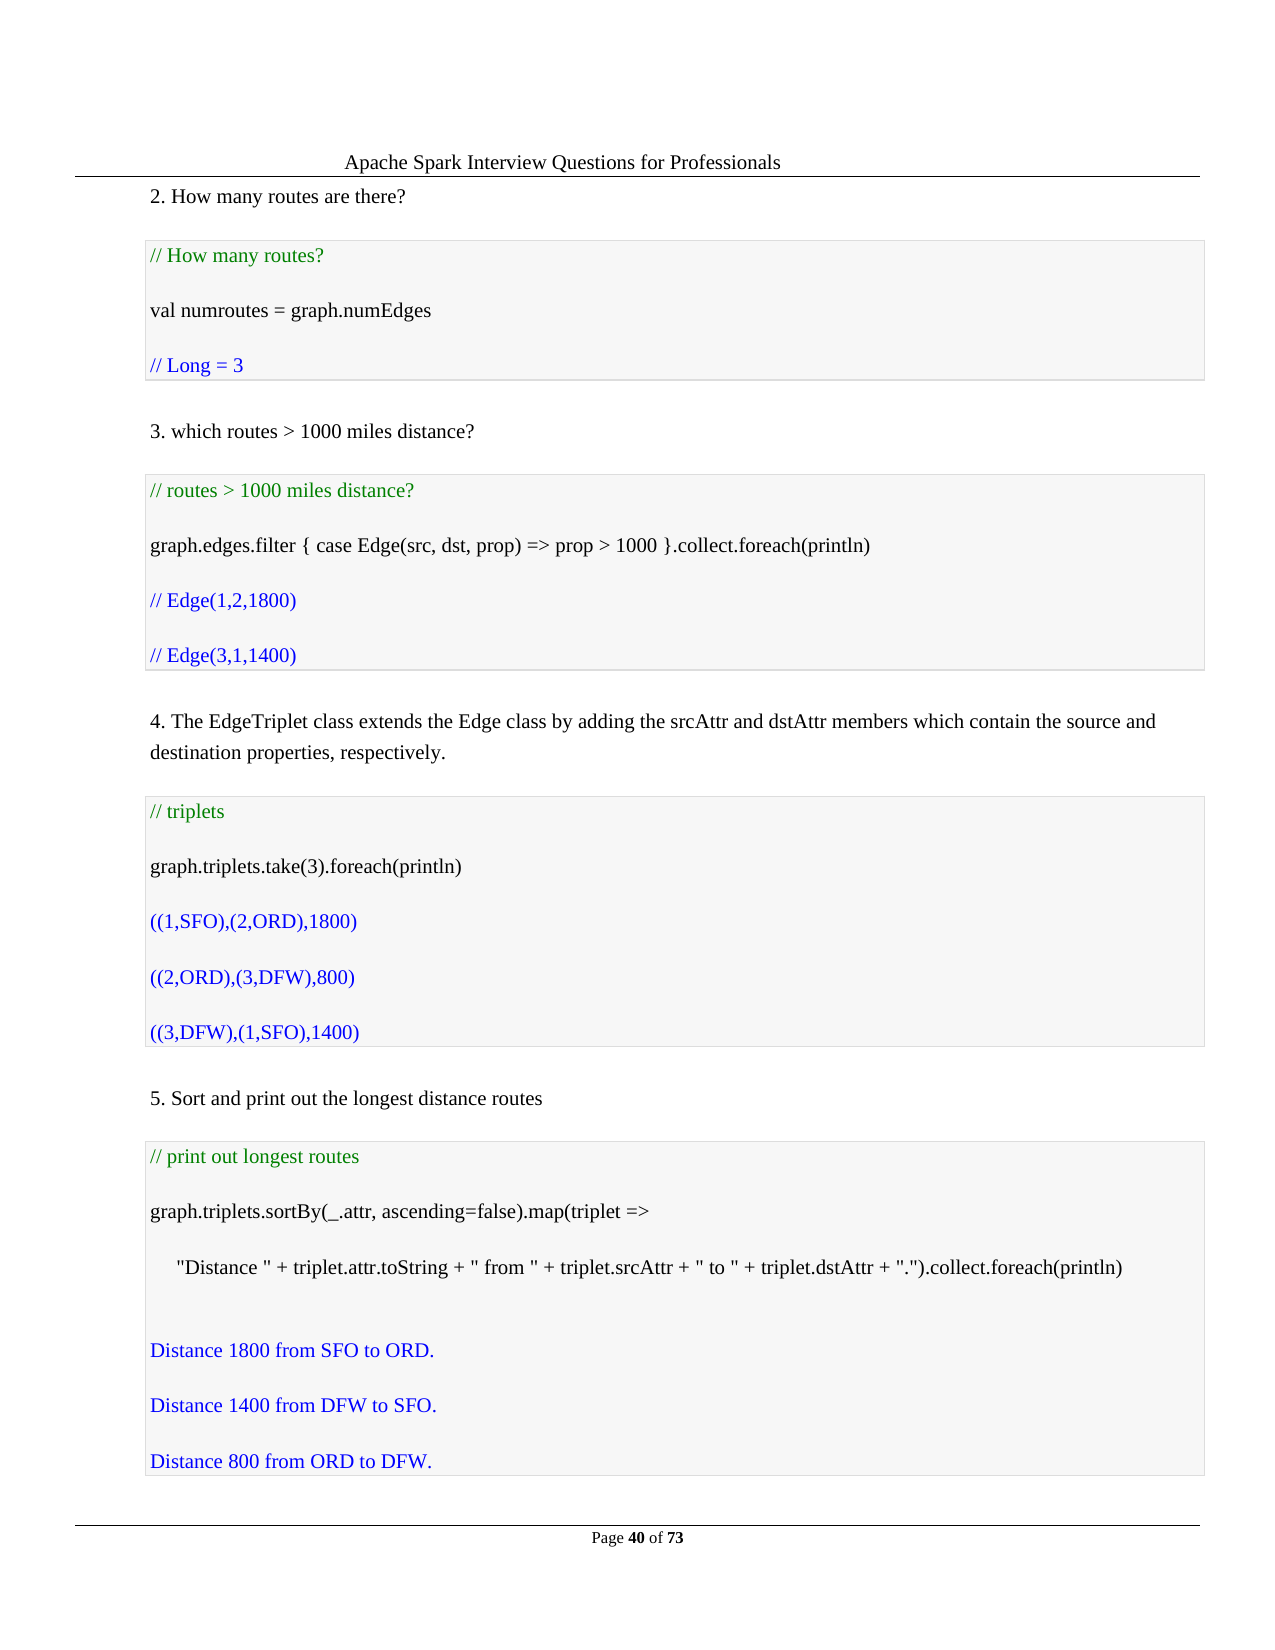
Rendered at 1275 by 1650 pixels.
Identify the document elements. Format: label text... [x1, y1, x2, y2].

text // How many routes? [146, 241, 1204, 267]
text // Edge(1,2,1800) [146, 585, 1204, 612]
text ((1,SFO),(2,ORD),1800) [146, 906, 1204, 933]
text graph.triplets.sortBy(_.attr, ascending=false).map(triplet => [146, 1196, 1204, 1223]
text val numroutes = graph.numEdges [146, 295, 1204, 322]
text // Long = 3 [146, 350, 1204, 379]
text 2. How many routes are there? [150, 177, 1200, 208]
text graph.edges.filter { case Edge(src, dst, prop) => prop > 1000 }.collect.foreach(println) [146, 530, 1204, 557]
text 3. which routes > 1000 miles distance? [150, 412, 1200, 443]
text // routes > 1000 miles distance? [146, 475, 1204, 502]
text // print out longest routes [146, 1142, 1204, 1168]
text ((3,DFW),(1,SFO),1400) [146, 1017, 1204, 1046]
text Distance 1400 from DFW to SFO. [146, 1390, 1204, 1417]
text graph.triplets.take(3).foreach(println) [146, 851, 1204, 878]
text 4. The EdgeTriplet class extends the Edge class by adding the srcAttr and dstAttr members which contain the source and destination properties, respectively. [150, 702, 1200, 764]
text Distance 1800 from SFO to ORD. [146, 1335, 1204, 1362]
text "Distance " + triplet.attr.toString + " from " + triplet.srcAttr + " to " + triplet.dstAttr + ".").collect.foreach(println) [146, 1252, 1204, 1307]
text ((2,ORD),(3,DFW),800) [146, 962, 1204, 989]
text // triplets [146, 797, 1204, 823]
text 5. Sort and print out the longest distance routes [150, 1078, 1200, 1110]
text // Edge(3,1,1400) [146, 640, 1204, 669]
text Distance 800 from ORD to DFW. [146, 1446, 1204, 1475]
